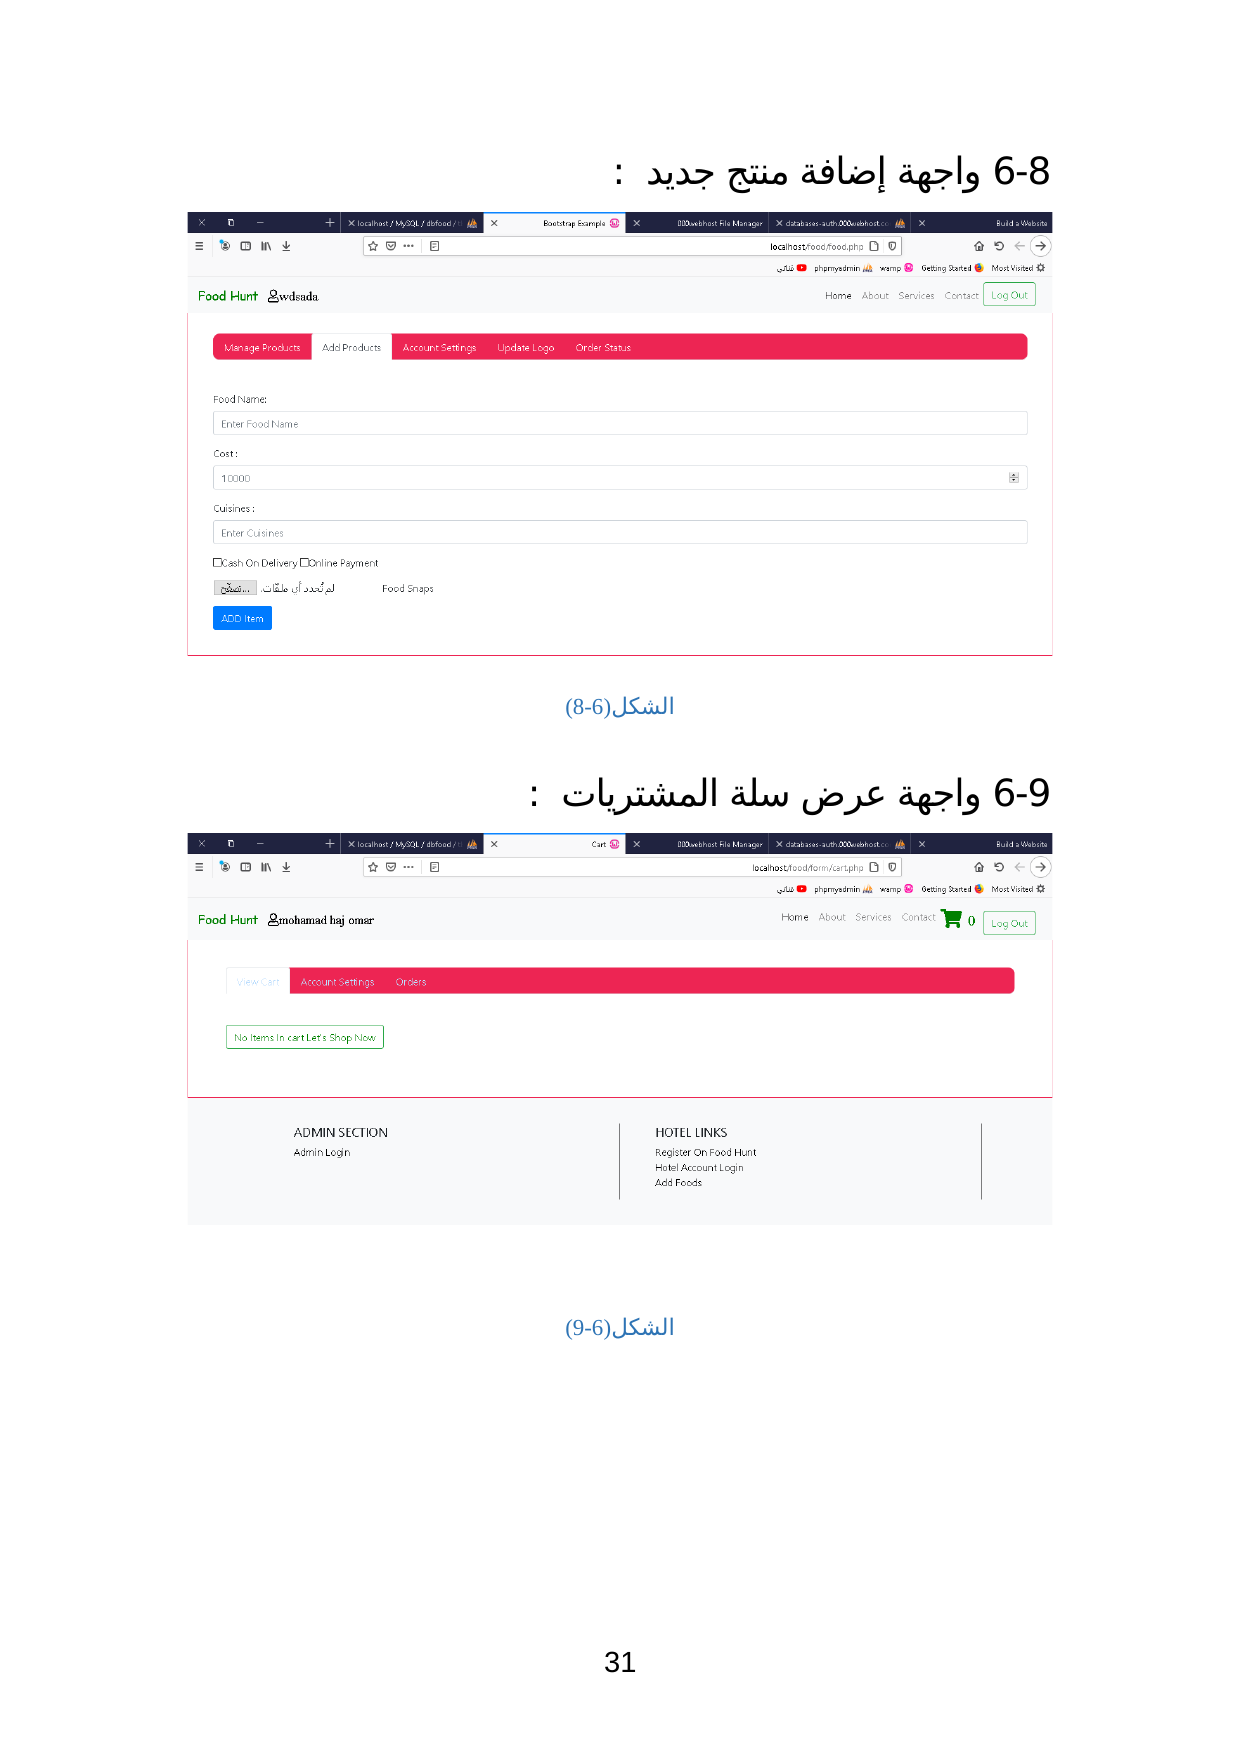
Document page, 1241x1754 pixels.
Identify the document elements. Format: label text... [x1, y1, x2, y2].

subtitle الشكل(6-9) [187, 1314, 1053, 1340]
subtitle الشكل(6-8) [187, 693, 1053, 719]
picture [187, 833, 1053, 1296]
picture [187, 212, 1053, 674]
subtitle 6-9 واجهة عرض سلة المشتريات : [187, 771, 1053, 815]
subtitle 6-8 واجهة إضافة منتج جديد : [187, 150, 1053, 194]
